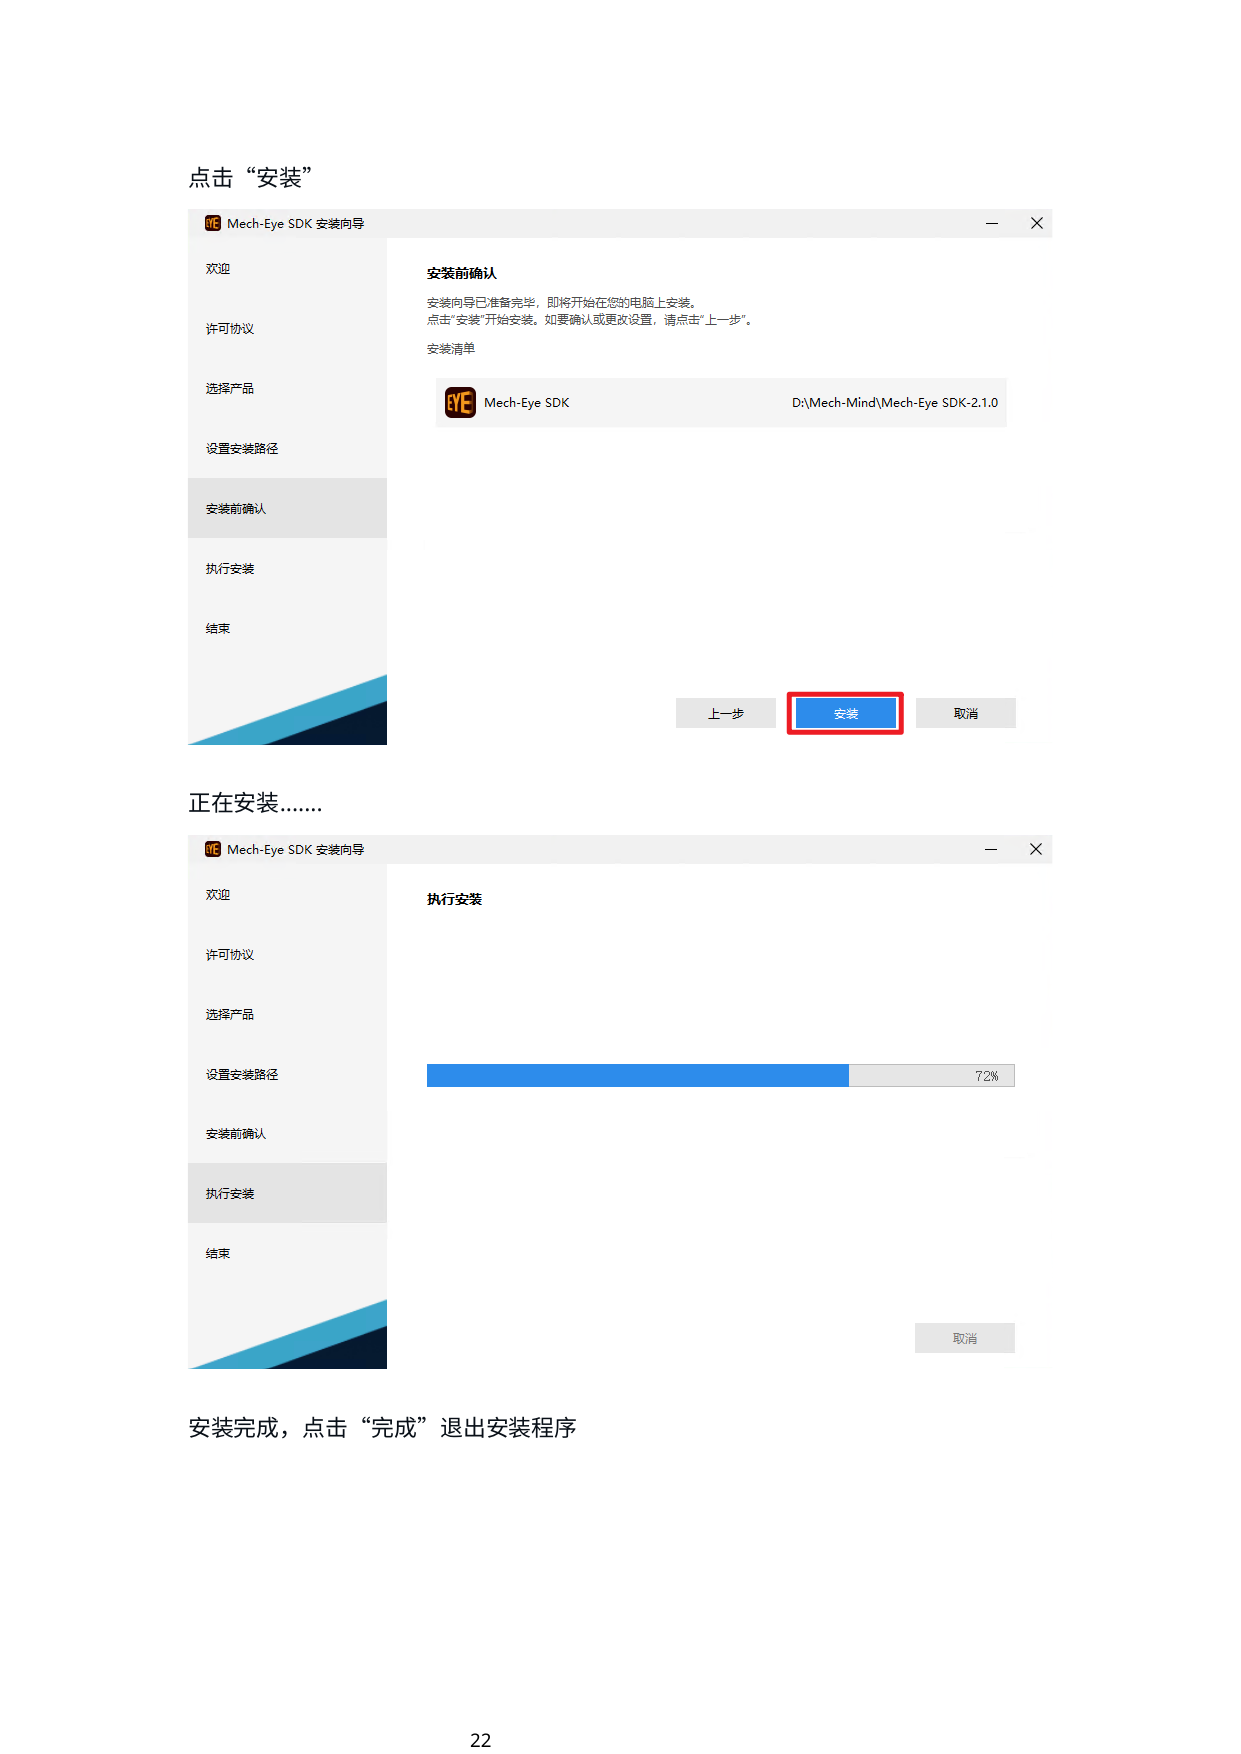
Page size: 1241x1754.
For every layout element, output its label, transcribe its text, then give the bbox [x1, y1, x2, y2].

picture [187, 835, 1053, 1369]
picture [187, 209, 1053, 745]
text 点击“安装” [188, 152, 1052, 202]
text 安装完成，点击“完成”退出安装程序 [188, 1402, 1052, 1452]
text 正在安装....... [188, 777, 1052, 827]
